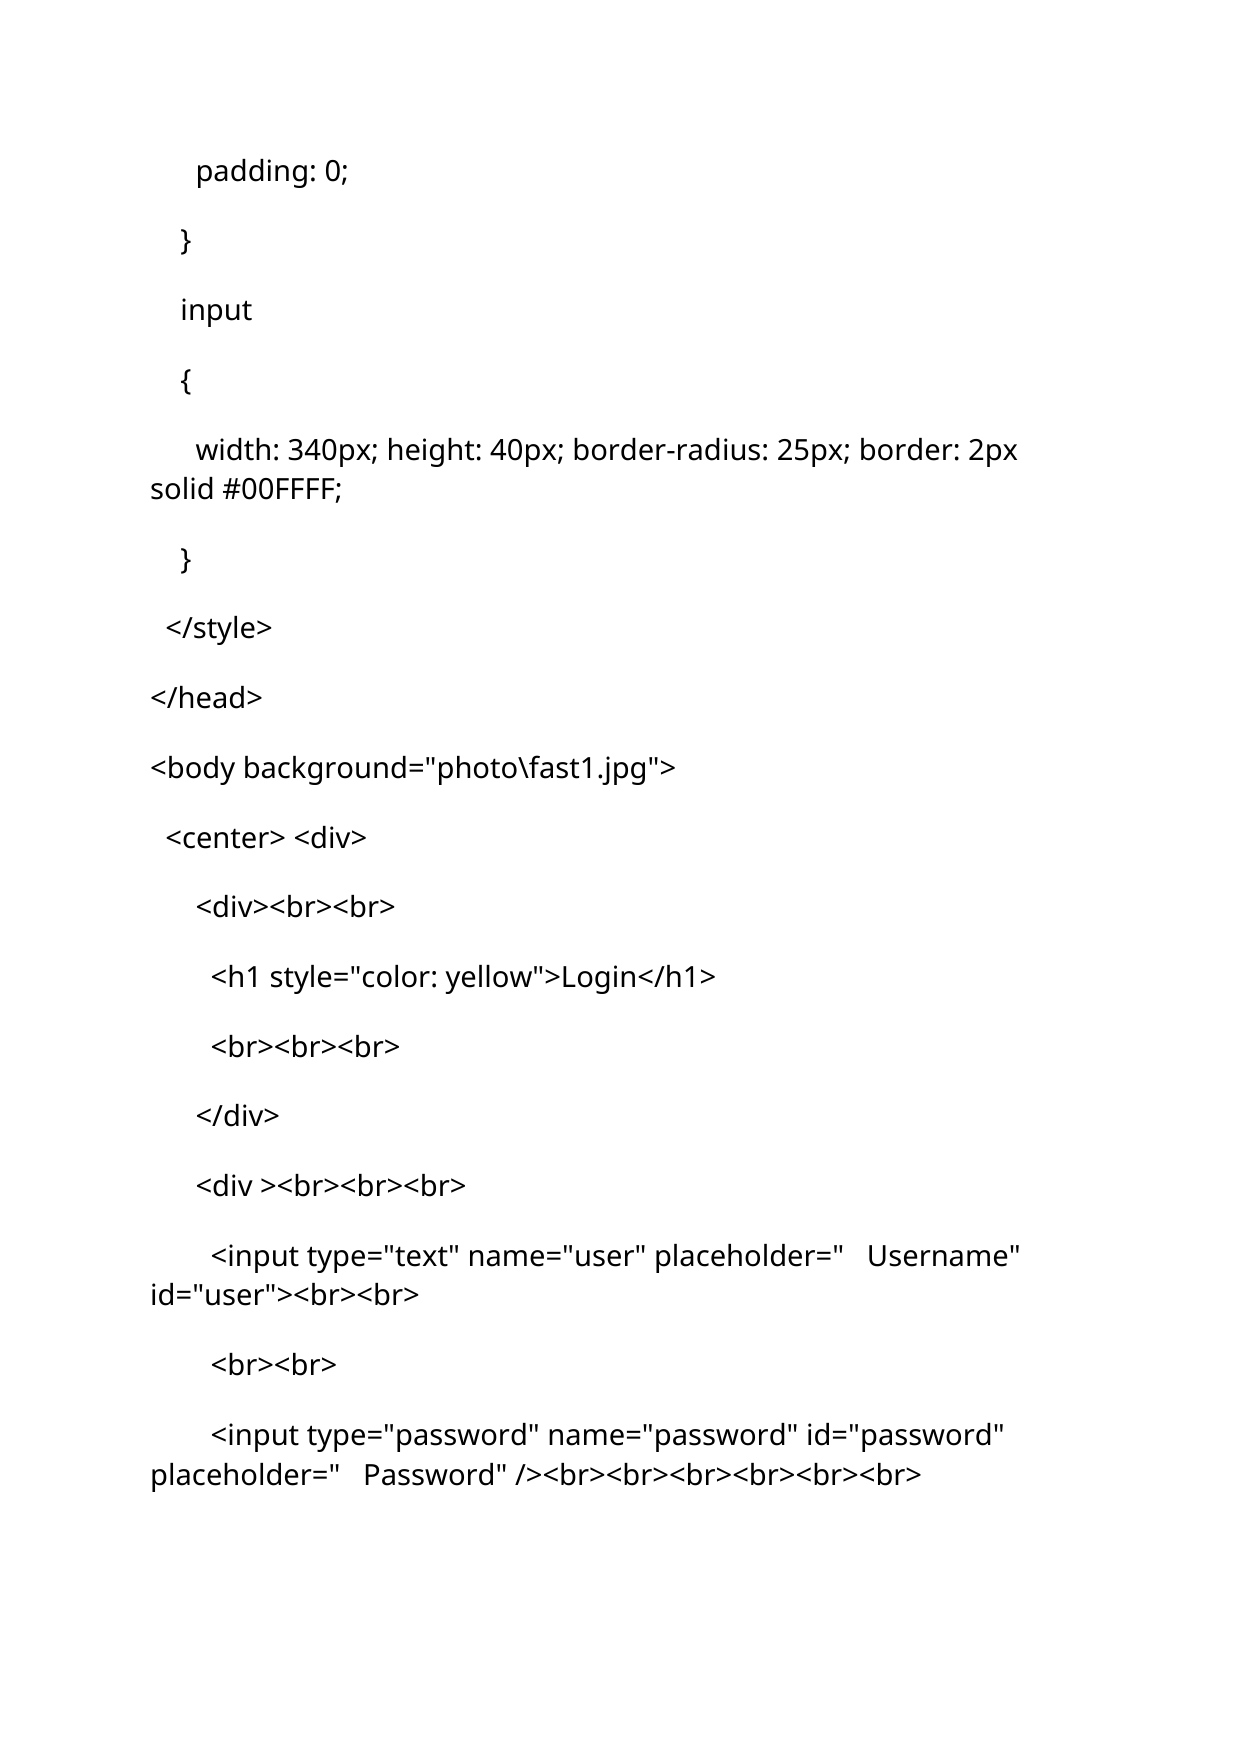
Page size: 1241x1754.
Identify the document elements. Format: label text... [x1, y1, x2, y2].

text <br><br><br> [150, 1026, 1090, 1066]
text <div ><br><br><br> [150, 1165, 1090, 1205]
text padding: 0; [150, 150, 1090, 190]
text <br><br> [150, 1344, 1090, 1384]
text <input type="text" name="user" placeholder=" Username" id="user"><br><br> [150, 1235, 1090, 1314]
text { [150, 359, 1090, 399]
text <h1 style="color: yellow">Login</h1> [150, 956, 1090, 996]
text <div><br><br> [150, 887, 1090, 926]
text input [150, 289, 1090, 329]
text width: 340px; height: 40px; border-radius: 25px; border: 2px solid #00FFFF; [150, 429, 1090, 508]
text <center> <div> [150, 817, 1090, 857]
text <input type="password" name="password" id="password" placeholder=" Password" /><br><br><br><br><br><br> [150, 1414, 1090, 1493]
text </div> [150, 1096, 1090, 1135]
text </style> [150, 608, 1090, 647]
text } [150, 538, 1090, 578]
text } [150, 220, 1090, 259]
text </head> [150, 677, 1090, 717]
text <body background="photo\fast1.jpg"> [150, 747, 1090, 787]
